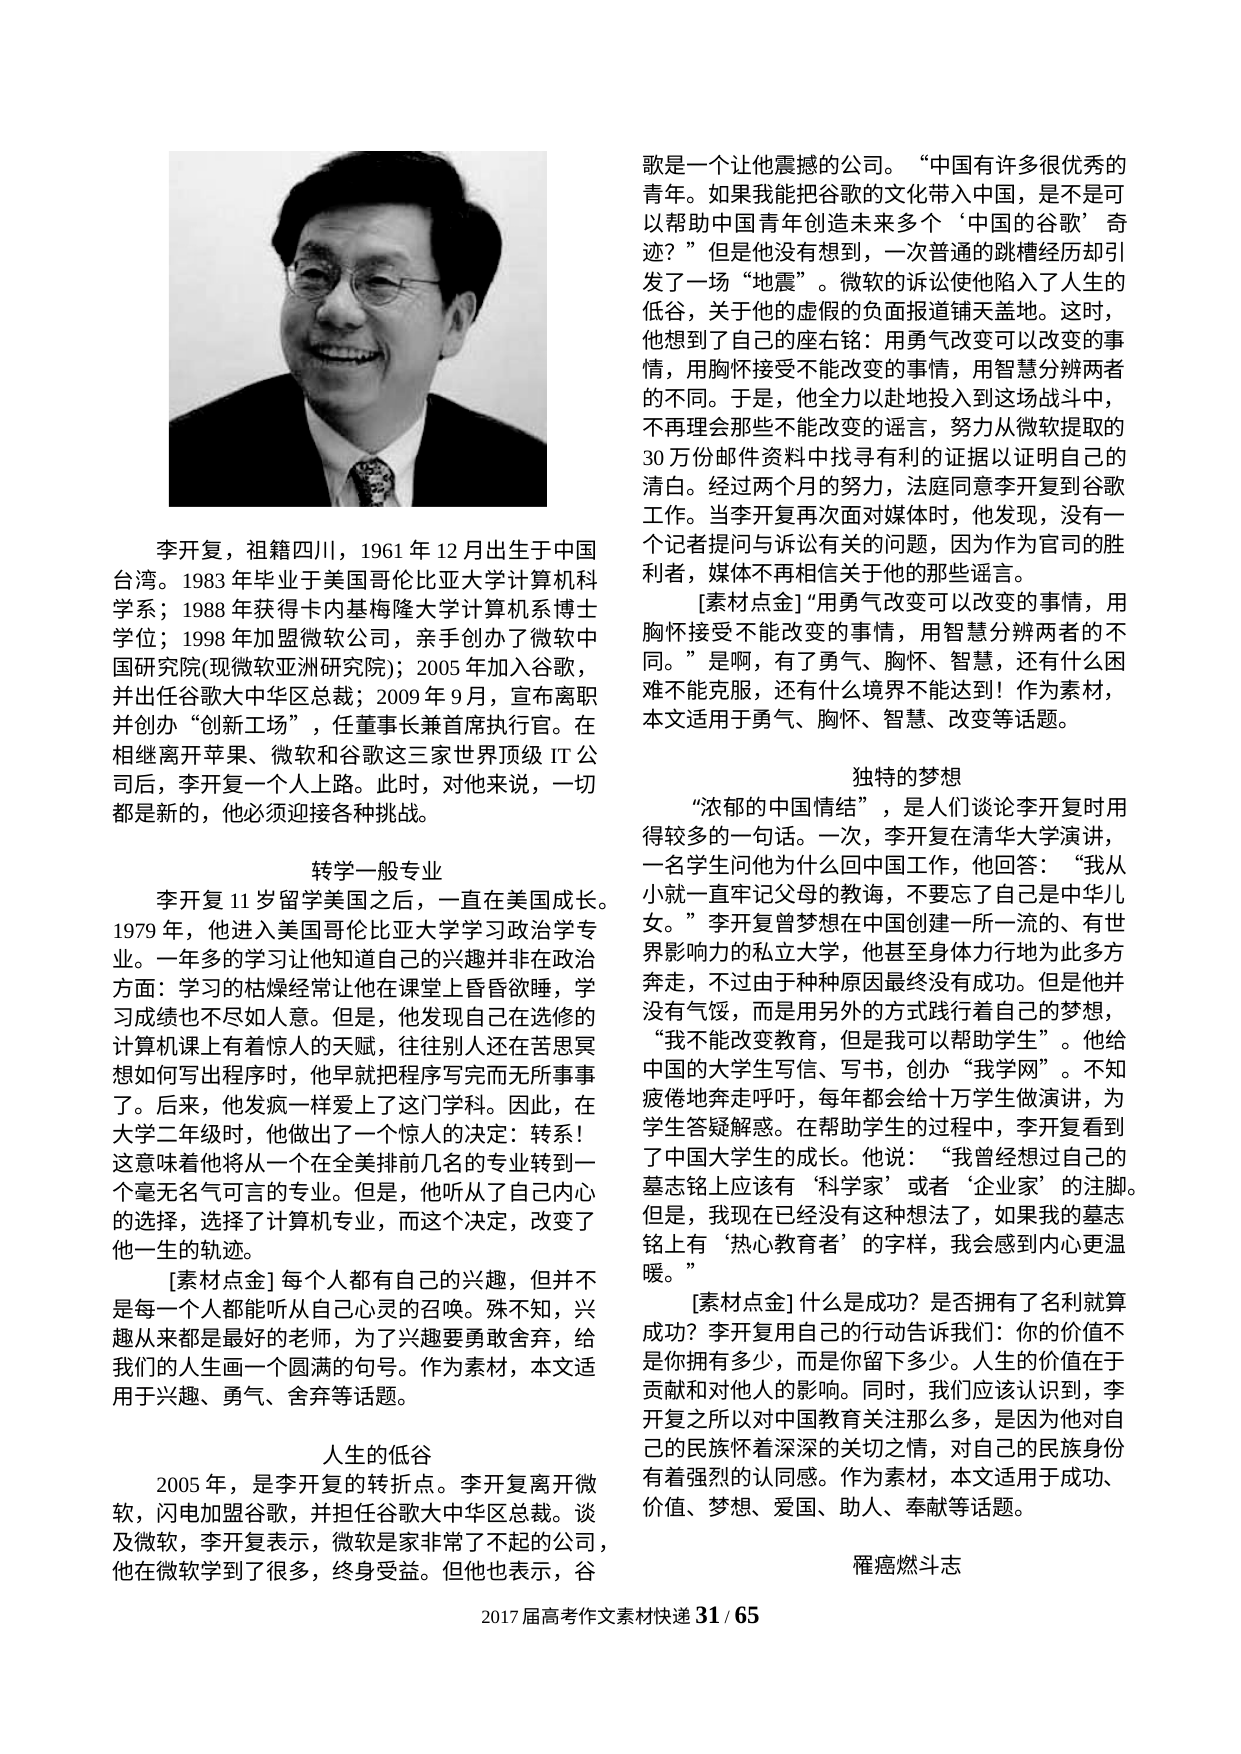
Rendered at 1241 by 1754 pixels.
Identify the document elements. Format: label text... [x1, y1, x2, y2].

text [素材点金] 每个人都有自己的兴趣，但并不是每一个人都能听从自己心灵的召唤。殊不知，兴趣从来都是最好的老师，为了兴趣要勇敢舍弃，给我们的人生画一个圆满的句号。作为素材，本文适用于兴趣、勇气、舍弃等话题。 [112, 1265, 598, 1411]
text 人生的低谷 [112, 1440, 598, 1469]
text 转学一般专业 [112, 856, 598, 886]
text 独特的梦想 [642, 762, 1128, 792]
text “浓郁的中国情结”，是人们谈论李开复时用得较多的一句话。一次，李开复在清华大学演讲，一名学生问他为什么回中国工作，他回答：“我从小就一直牢记父母的教诲，不要忘了自己是中华儿女。”李开复曾梦想在中国创建一所一流的、有世界影响力的私立大学，他甚至身体力行地为此多方奔走，不过由于种种原因最终没有成功。但是他并没有气馁，而是用另外的方式践行着自己的梦想，“我不能改变教育，但是我可以帮助学生”。他给中国的大学生写信、写书，创办“我学网”。不知疲倦地奔走呼吁，每年都会给十万学生做演讲，为学生答疑解惑。在帮助学生的过程中，李开复看到了中国大学生的成长。他说：“我曾经想过自己的墓志铭上应该有‘科学家’或者‘企业家’的注脚。但是，我现在已经没有这种想法了，如果我的墓志铭上有‘热心教育者’的字样，我会感到内心更温暖。” [642, 792, 1128, 1287]
text 李开复，祖籍四川，1961年12月出生于中国台湾。1983年毕业于美国哥伦比亚大学计算机科学系；1988年获得卡内基梅隆大学计算机系博士学位；1998年加盟微软公司，亲手创办了微软中国研究院(现微软亚洲研究院)；2005年加入谷歌，并出任谷歌大中华区总裁；2009年9月，宣布离职并创办“创新工场”，任董事长兼首席执行官。在相继离开苹果、微软和谷歌这三家世界顶级IT公司后，李开复一个人上路。此时，对他来说，一切都是新的，他必须迎接各种挑战。 [112, 536, 598, 827]
picture [168, 151, 547, 507]
text 李开复11岁留学美国之后，一直在美国成长。1979年，他进入美国哥伦比亚大学学习政治学专业。一年多的学习让他知道自己的兴趣并非在政治方面：学习的枯燥经常让他在课堂上昏昏欲睡，学习成绩也不尽如人意。但是，他发现自己在选修的计算机课上有着惊人的天赋，往往别人还在苦思冥想如何写出程序时，他早就把程序写完而无所事事了。后来，他发疯一样爱上了这门学科。因此，在大学二年级时，他做出了一个惊人的决定：转系！这意味着他将从一个在全美排前几名的专业转到一个毫无名气可言的专业。但是，他听从了自己内心的选择，选择了计算机专业，而这个决定，改变了他一生的轨迹。 [112, 886, 598, 1265]
text 罹癌燃斗志 [642, 1550, 1128, 1579]
text [素材点金] “用勇气改变可以改变的事情，用胸怀接受不能改变的事情，用智慧分辨两者的不同。”是啊，有了勇气、胸怀、智慧，还有什么困难不能克服，还有什么境界不能达到！作为素材，本文适用于勇气、胸怀、智慧、改变等话题。 [642, 587, 1128, 733]
text 2005年，是李开复的转折点。李开复离开微软，闪电加盟谷歌，并担任谷歌大中华区总裁。谈及微软，李开复表示，微软是家非常了不起的公司，他在微软学到了很多，终身受益。但他也表示，谷歌是一个让他震撼的公司。“中国有许多很优秀的青年。如果我能把谷歌的文化带入中国，是不是可以帮助中国青年创造未来多个‘中国的谷歌’奇迹？”但是他没有想到，一次普通的跳槽经历却引发了一场“地震”。微软的诉讼使他陷入了人生的低谷，关于他的虚假的负面报道铺天盖地。这时，他想到了自己的座右铭：用勇气改变可以改变的事情，用胸怀接受不能改变的事情，用智慧分辨两者的不同。于是，他全力以赴地投入到这场战斗中，不再理会那些不能改变的谣言，努力从微软提取的30万份邮件资料中找寻有利的证据以证明自己的清白。经过两个月的努力，法庭同意李开复到谷歌工作。当李开复再次面对媒体时，他发现，没有一个记者提问与诉讼有关的问题，因为作为官司的胜利者，媒体不再相信关于他的那些谣言。 [642, 150, 1128, 587]
text [素材点金] 什么是成功？是否拥有了名利就算成功？李开复用自己的行动告诉我们：你的价值不是你拥有多少，而是你留下多少。人生的价值在于贡献和对他人的影响。同时，我们应该认识到，李开复之所以对中国教育关注那么多，是因为他对自己的民族怀着深深的关切之情，对自己的民族身份有着强烈的认同感。作为素材，本文适用于成功、价值、梦想、爱国、助人、奉献等话题。 [642, 1287, 1128, 1521]
text 2005年，是李开复的转折点。李开复离开微软，闪电加盟谷歌，并担任谷歌大中华区总裁。谈及微软，李开复表示，微软是家非常了不起的公司，他在微软学到了很多，终身受益。但他也表示，谷歌是一个让他震撼的公司。“中国有许多很优秀的青年。如果我能把谷歌的文化带入中国，是不是可以帮助中国青年创造未来多个‘中国的谷歌’奇迹？”但是他没有想到，一次普通的跳槽经历却引发了一场“地震”。微软的诉讼使他陷入了人生的低谷，关于他的虚假的负面报道铺天盖地。这时，他想到了自己的座右铭：用勇气改变可以改变的事情，用胸怀接受不能改变的事情，用智慧分辨两者的不同。于是，他全力以赴地投入到这场战斗中，不再理会那些不能改变的谣言，努力从微软提取的30万份邮件资料中找寻有利的证据以证明自己的清白。经过两个月的努力，法庭同意李开复到谷歌工作。当李开复再次面对媒体时，他发现，没有一个记者提问与诉讼有关的问题，因为作为官司的胜利者，媒体不再相信关于他的那些谣言。 [112, 1469, 598, 1586]
